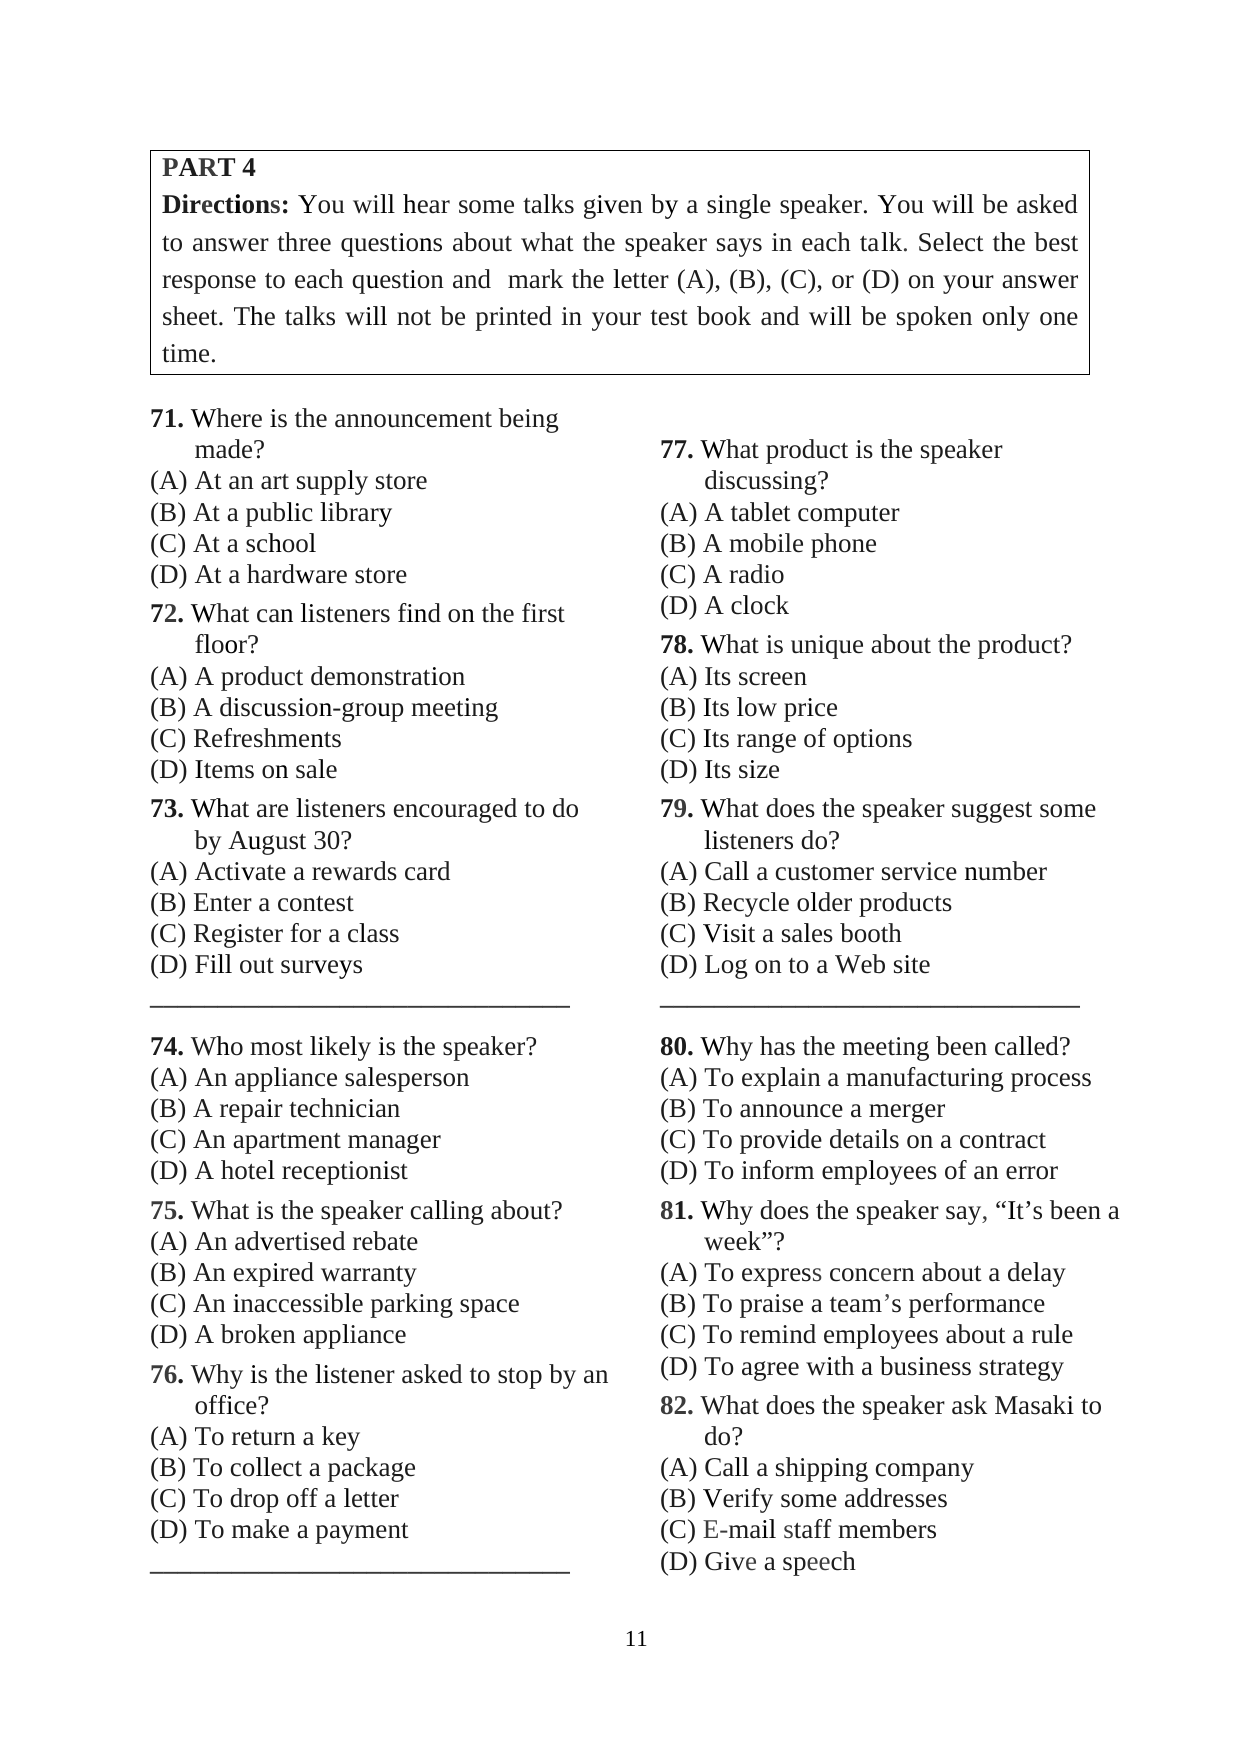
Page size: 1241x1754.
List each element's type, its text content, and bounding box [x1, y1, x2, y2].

text (A) A product demonstration [150, 660, 612, 691]
text (A) At an art supply store [150, 464, 612, 496]
text (C) To provide details on a contract [660, 1123, 1122, 1154]
text (D) A broken appliance [150, 1318, 612, 1349]
text 79. What does the speaker suggest some listeners do? [660, 793, 1122, 855]
text (A) Call a customer service number [660, 855, 1122, 886]
text (D) To inform employees of an error [660, 1154, 1122, 1186]
text (C) Visit a sales booth [660, 917, 1122, 948]
text (C) To drop off a letter [150, 1482, 612, 1514]
text (C) An apartment manager [150, 1123, 612, 1154]
text 77. What product is the speaker discussing? [660, 433, 1122, 496]
text (A) A tablet computer [660, 496, 1122, 527]
text (A) An advertised rebate [150, 1225, 612, 1256]
text 72. What can listeners find on the first floor? [150, 597, 612, 660]
text (B) To praise a team’s performance [660, 1287, 1122, 1318]
text (B) Recycle older products [660, 886, 1122, 917]
text (A) To return a key [150, 1420, 612, 1451]
table_header PART 4 Directions: You will hear some talks given by a single speaker. You will be asked to answer three questions about what the speaker says in each talk. Select the best response to each question and mark the letter (A), (B), (C), or (D) on your answer sheet. The talks will not be printed in your test book and will be spoken only one time. [151, 151, 1089, 374]
text (A) To express concern about a delay [660, 1256, 1122, 1287]
text (D) A hotel receptionist [150, 1154, 612, 1186]
text (D) Its size [660, 753, 1122, 784]
text (B) To announce a merger [660, 1092, 1122, 1123]
text 71. Where is the announcement being made? [150, 402, 612, 464]
text 76. Why is the listener asked to stop by an office? [150, 1358, 612, 1420]
text (C) E-mail staff members [660, 1514, 1122, 1545]
text (D) To make a payment [150, 1514, 612, 1545]
text (C) To remind employees about a rule [660, 1318, 1122, 1349]
text (B) To collect a package [150, 1451, 612, 1482]
text (C) Register for a class [150, 917, 612, 948]
text (C) A radio [660, 558, 1122, 589]
text (C) Refreshments [150, 722, 612, 753]
text 75. What is the speaker calling about? [150, 1194, 612, 1225]
text (A) An appliance salesperson [150, 1061, 612, 1092]
text (B) Verify some addresses [660, 1482, 1122, 1514]
text (A) Call a shipping company [660, 1451, 1122, 1482]
text (B) A repair technician [150, 1092, 612, 1123]
text (B) A discussion-group meeting [150, 691, 612, 722]
text 78. What is unique about the product? [660, 628, 1122, 660]
text (D) To agree with a business strategy [660, 1349, 1122, 1381]
text _______________________________ [660, 979, 1122, 1011]
text (D) Fill out surveys [150, 948, 612, 979]
text (D) Items on sale [150, 753, 612, 784]
text (A) Its screen [660, 660, 1122, 691]
text 81. Why does the speaker say, “It’s been a week”? [660, 1194, 1122, 1256]
text 73. What are listeners encouraged to do by August 30? [150, 793, 612, 855]
text (B) An expired warranty [150, 1256, 612, 1287]
text _______________________________ [150, 979, 612, 1011]
text (C) At a school [150, 527, 612, 558]
text (D) A clock [660, 589, 1122, 620]
text (A) To explain a manufacturing process [660, 1061, 1122, 1092]
text (A) Activate a rewards card [150, 855, 612, 886]
text (B) Enter a contest [150, 886, 612, 917]
text (C) Its range of options [660, 722, 1122, 753]
text (D) At a hardware store [150, 558, 612, 589]
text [150, 1545, 612, 1576]
text (D) Give a speech [660, 1545, 1122, 1576]
text 82. What does the speaker ask Masaki to do? [660, 1389, 1122, 1451]
text (D) Log on to a Web site [660, 948, 1122, 979]
text (B) At a public library [150, 496, 612, 527]
text 80. Why has the meeting been called? [660, 1030, 1122, 1061]
text 74. Who most likely is the speaker? [150, 1030, 612, 1061]
text (B) A mobile phone [660, 527, 1122, 558]
text (B) Its low price [660, 691, 1122, 722]
text (C) An inaccessible parking space [150, 1287, 612, 1318]
